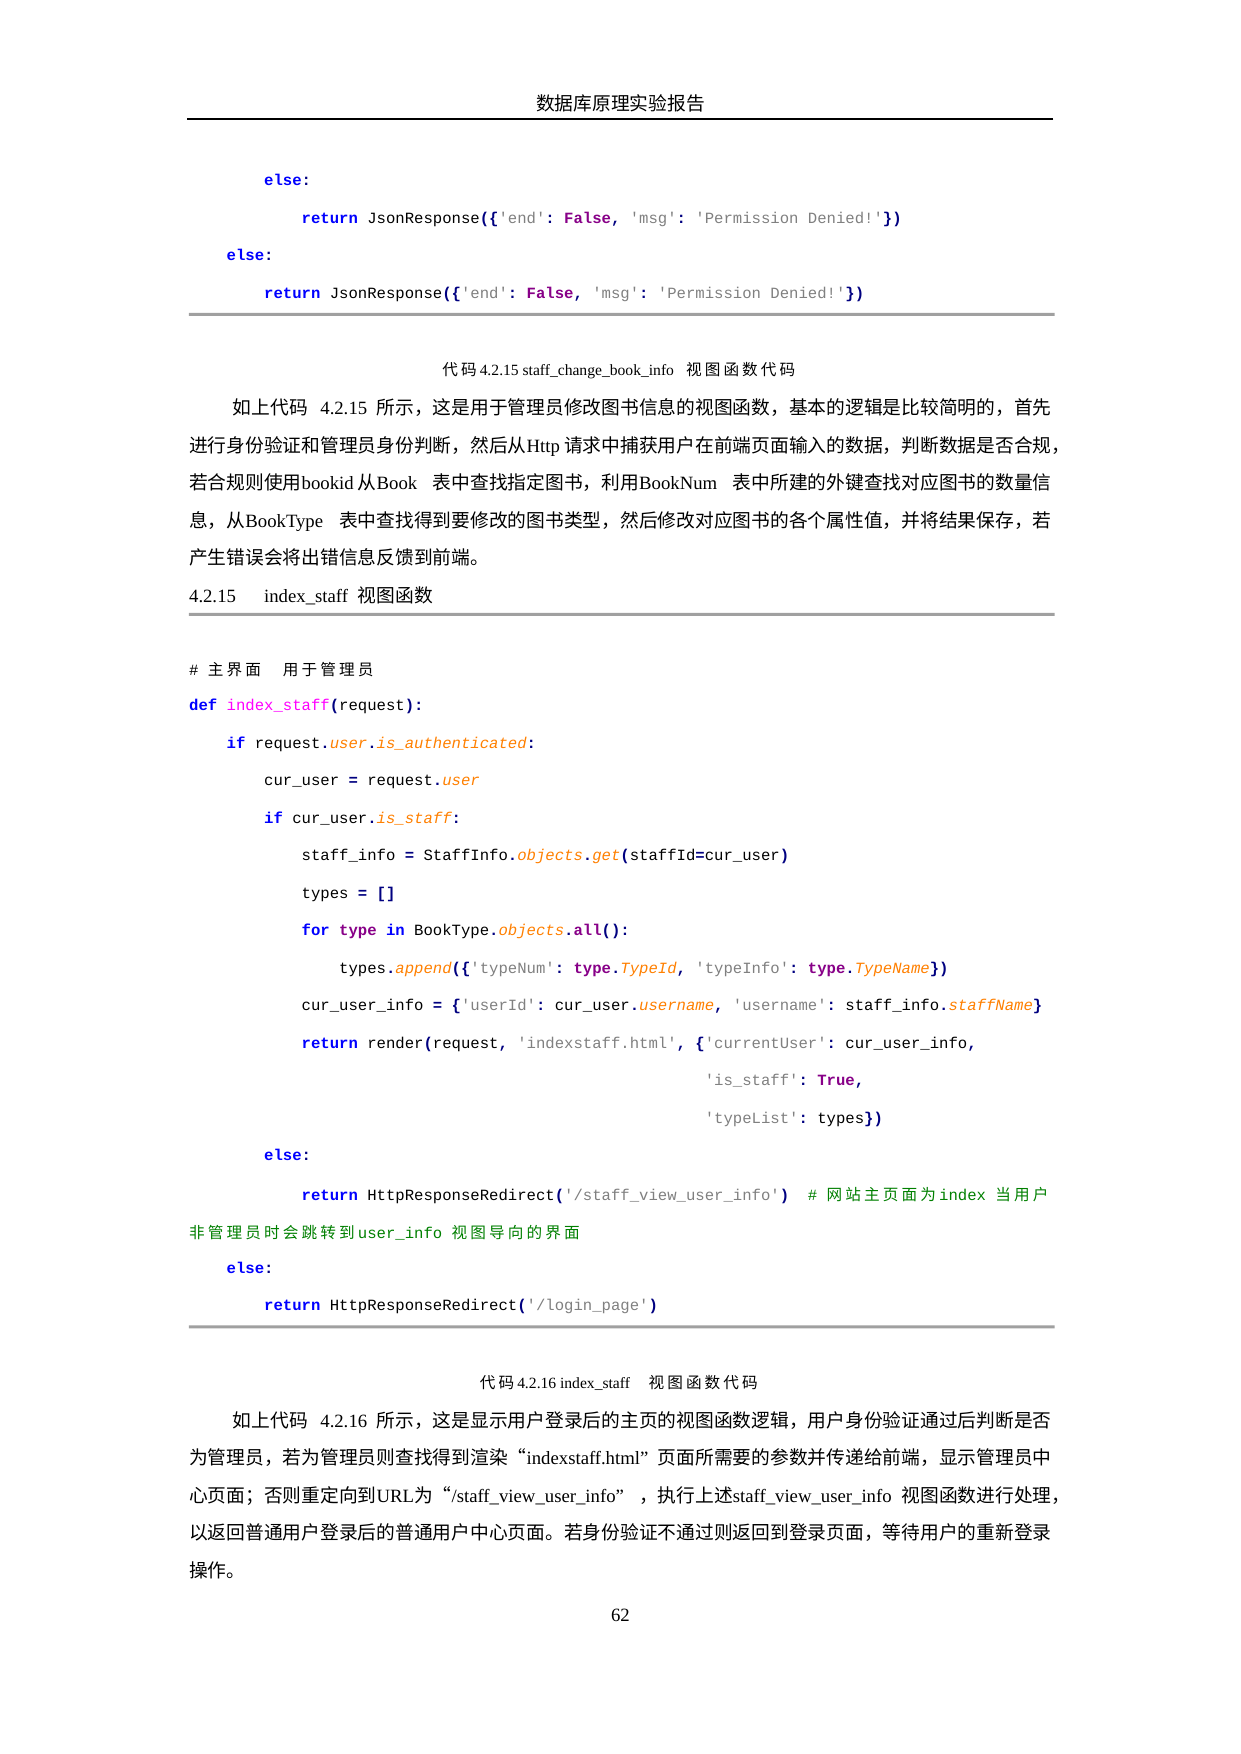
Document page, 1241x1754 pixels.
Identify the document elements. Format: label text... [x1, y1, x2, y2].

text else: [189, 163, 1051, 200]
text 'is_staff': True, [189, 1063, 1051, 1100]
text return render(request, 'indexstaff.html', {'currentUser': cur_user_info, [189, 1025, 1051, 1063]
text else: [189, 1138, 1051, 1175]
text 如上代码4.2.16所示，这是显示用户登录后的主页的视图函数逻辑，用户身份验证通过后判断是否为管理员，若为管理员则查找得到渲染“indexstaff.html”页面所需要的参数并传递给前端，显示管理员中心页面；否则重定向到URL为“/staff_view_user_info”，执行上述staff_view_user_info视图函数进行处理，以返回普通用户登录后的普通用户中心页面。若身份验证不通过则返回到登录页面，等待用户的重新登录操作。 [189, 1400, 1051, 1588]
text cur_user_info = {'userId': cur_user.username, 'username': staff_info.staffName} [189, 988, 1051, 1025]
text # 主界面 用于管理员 [189, 650, 1051, 688]
text return JsonResponse({'end': False, 'msg': 'Permission Denied!'}) [189, 275, 1051, 312]
text staff_info = StaffInfo.objects.get(staffId=cur_user) [189, 838, 1051, 875]
text else: [189, 1250, 1051, 1288]
text else: [189, 238, 1051, 275]
subtitle index_staff视图函数 [189, 575, 1051, 612]
text if request.user.is_authenticated: [189, 725, 1051, 763]
text return HttpResponseRedirect('/staff_view_user_info') # 网站主页面为index 当用户非管理员时会跳转到user_info视图导向的界面 [189, 1175, 1051, 1250]
text 'typeList': types}) [189, 1100, 1051, 1138]
text for type in BookType.objects.all(): [189, 913, 1051, 950]
text 代码4.2.15 staff_change_book_info视图函数代码 [189, 350, 1051, 388]
text if cur_user.is_staff: [189, 800, 1051, 838]
text return JsonResponse({'end': False, 'msg': 'Permission Denied!'}) [189, 200, 1051, 238]
text 如上代码4.2.15所示，这是用于管理员修改图书信息的视图函数，基本的逻辑是比较简明的，首先进行身份验证和管理员身份判断，然后从Http请求中捕获用户在前端页面输入的数据，判断数据是否合规，若合规则使用bookid从Book表中查找指定图书，利用BookNum表中所建的外键查找对应图书的数量信息，从BookType表中查找得到要修改的图书类型，然后修改对应图书的各个属性值，并将结果保存，若产生错误会将出错信息反馈到前端。 [189, 388, 1051, 575]
text 代码4.2.16 index_staff视图函数代码 [189, 1363, 1051, 1400]
text return HttpResponseRedirect('/login_page') [189, 1288, 1051, 1325]
text types = [] [189, 875, 1051, 913]
text cur_user = request.user [189, 763, 1051, 800]
text types.append({'typeNum': type.TypeId, 'typeInfo': type.TypeName}) [189, 950, 1051, 988]
text def index_staff(request): [189, 688, 1051, 725]
